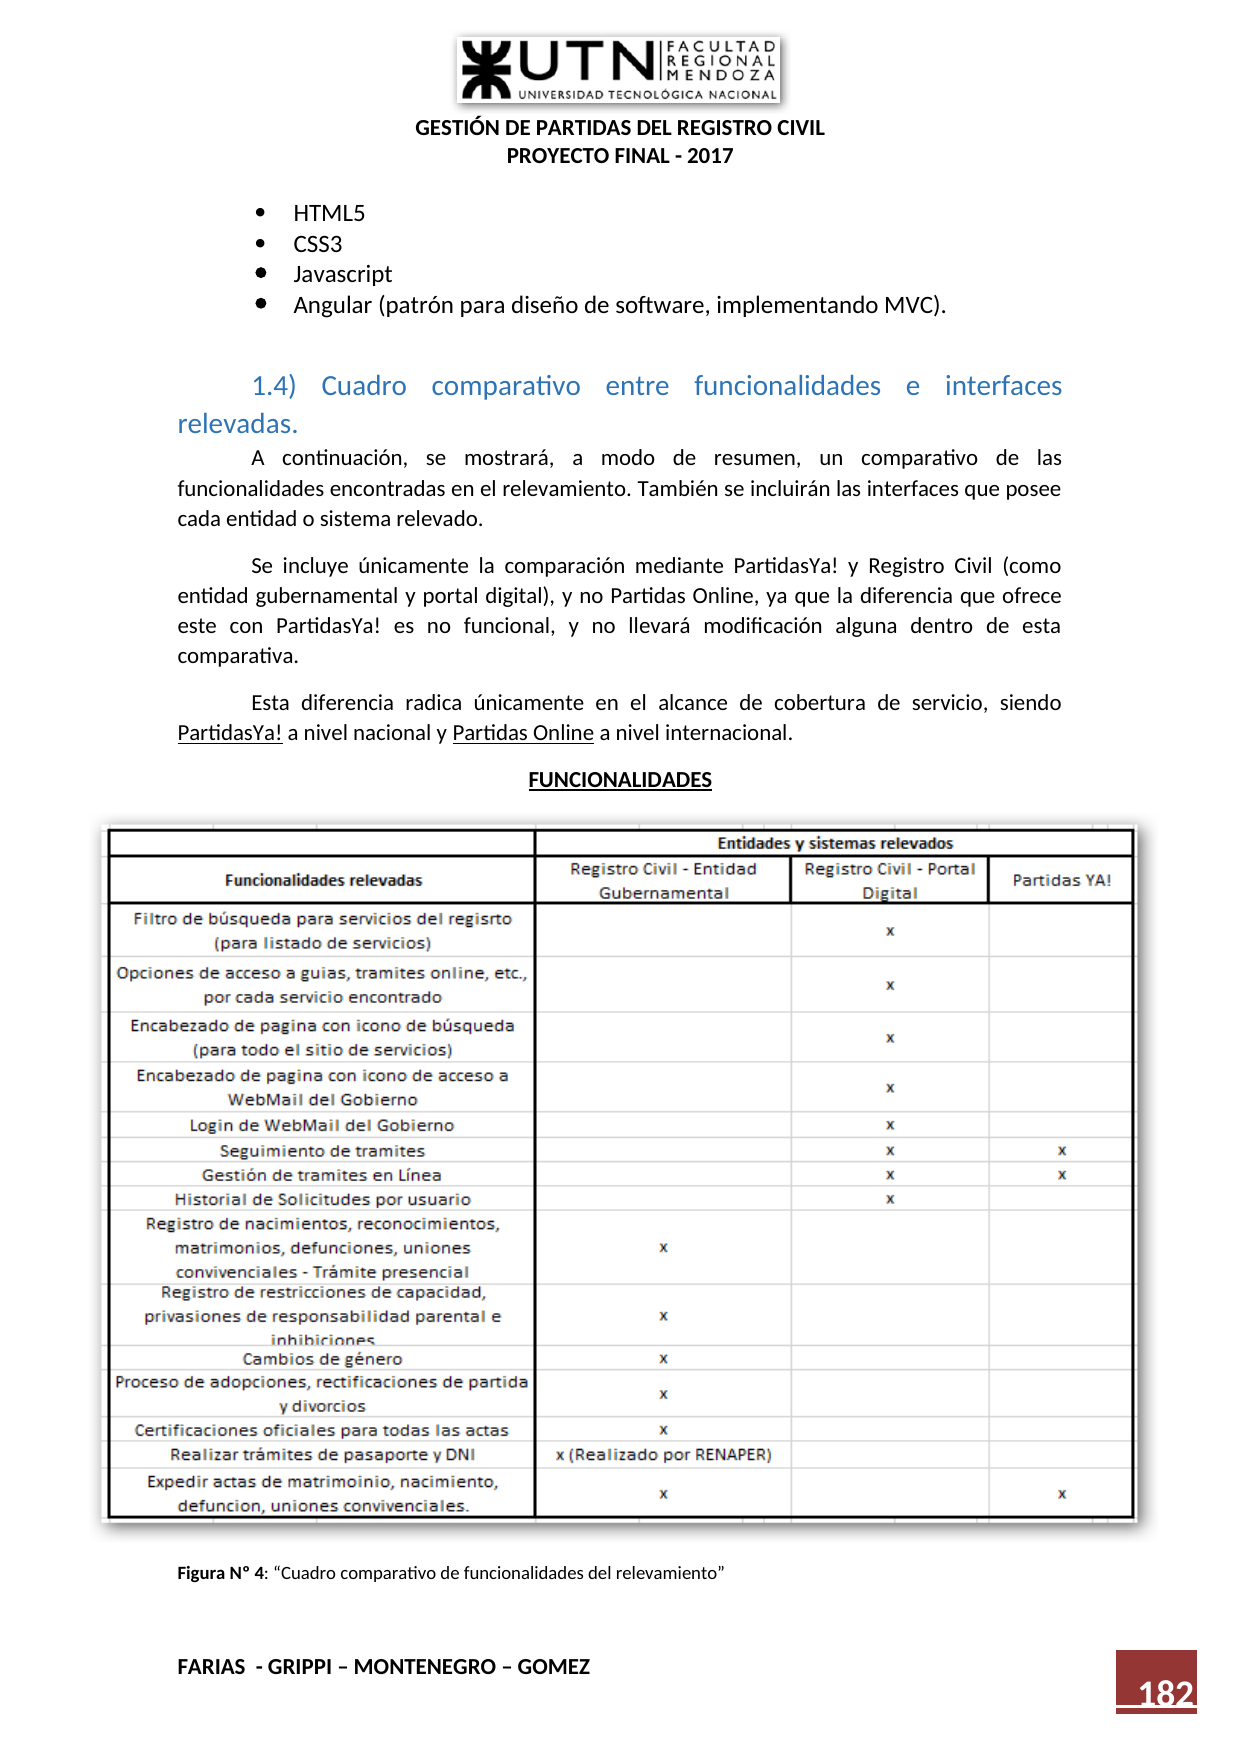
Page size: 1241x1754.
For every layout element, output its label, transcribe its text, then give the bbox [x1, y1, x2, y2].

text Esta diferencia radica únicamente en el alcance de cobertura de servicio, siendo PartidasYa! a nivel nacional y Partidas Online a nivel internacional. [177, 688, 1063, 747]
text FUNCIONALIDADES [177, 765, 1063, 793]
list CSS3 [256, 228, 1063, 258]
picture [449, 29, 791, 114]
list Angular (patrón para diseño de software, implementando MVC). [256, 289, 1063, 320]
subtitle 1.4) Cuadro comparativo entre funcionalidades e interfaces relevadas. [177, 367, 1063, 441]
text Figura Nº 4: “Cuadro comparativo de funcionalidades del relevamiento” [177, 1561, 1063, 1584]
picture [88, 812, 1159, 1543]
list HTML5 [256, 197, 1063, 228]
text A continuación, se mostrará, a modo de resumen, un comparativo de las funcionalidades encontradas en el relevamiento. También se incluirán las interfaces que posee cada entidad o sistema relevado. [177, 443, 1063, 532]
text Se incluye únicamente la comparación mediante PartidasYa! y Registro Civil (como entidad gubernamental y portal digital), y no Partidas Online, ya que la diferencia que ofrece este con PartidasYa! es no funcional, y no llevará modificación alguna dentro de esta comparativa. [177, 551, 1063, 669]
list Javascript [256, 258, 1063, 289]
